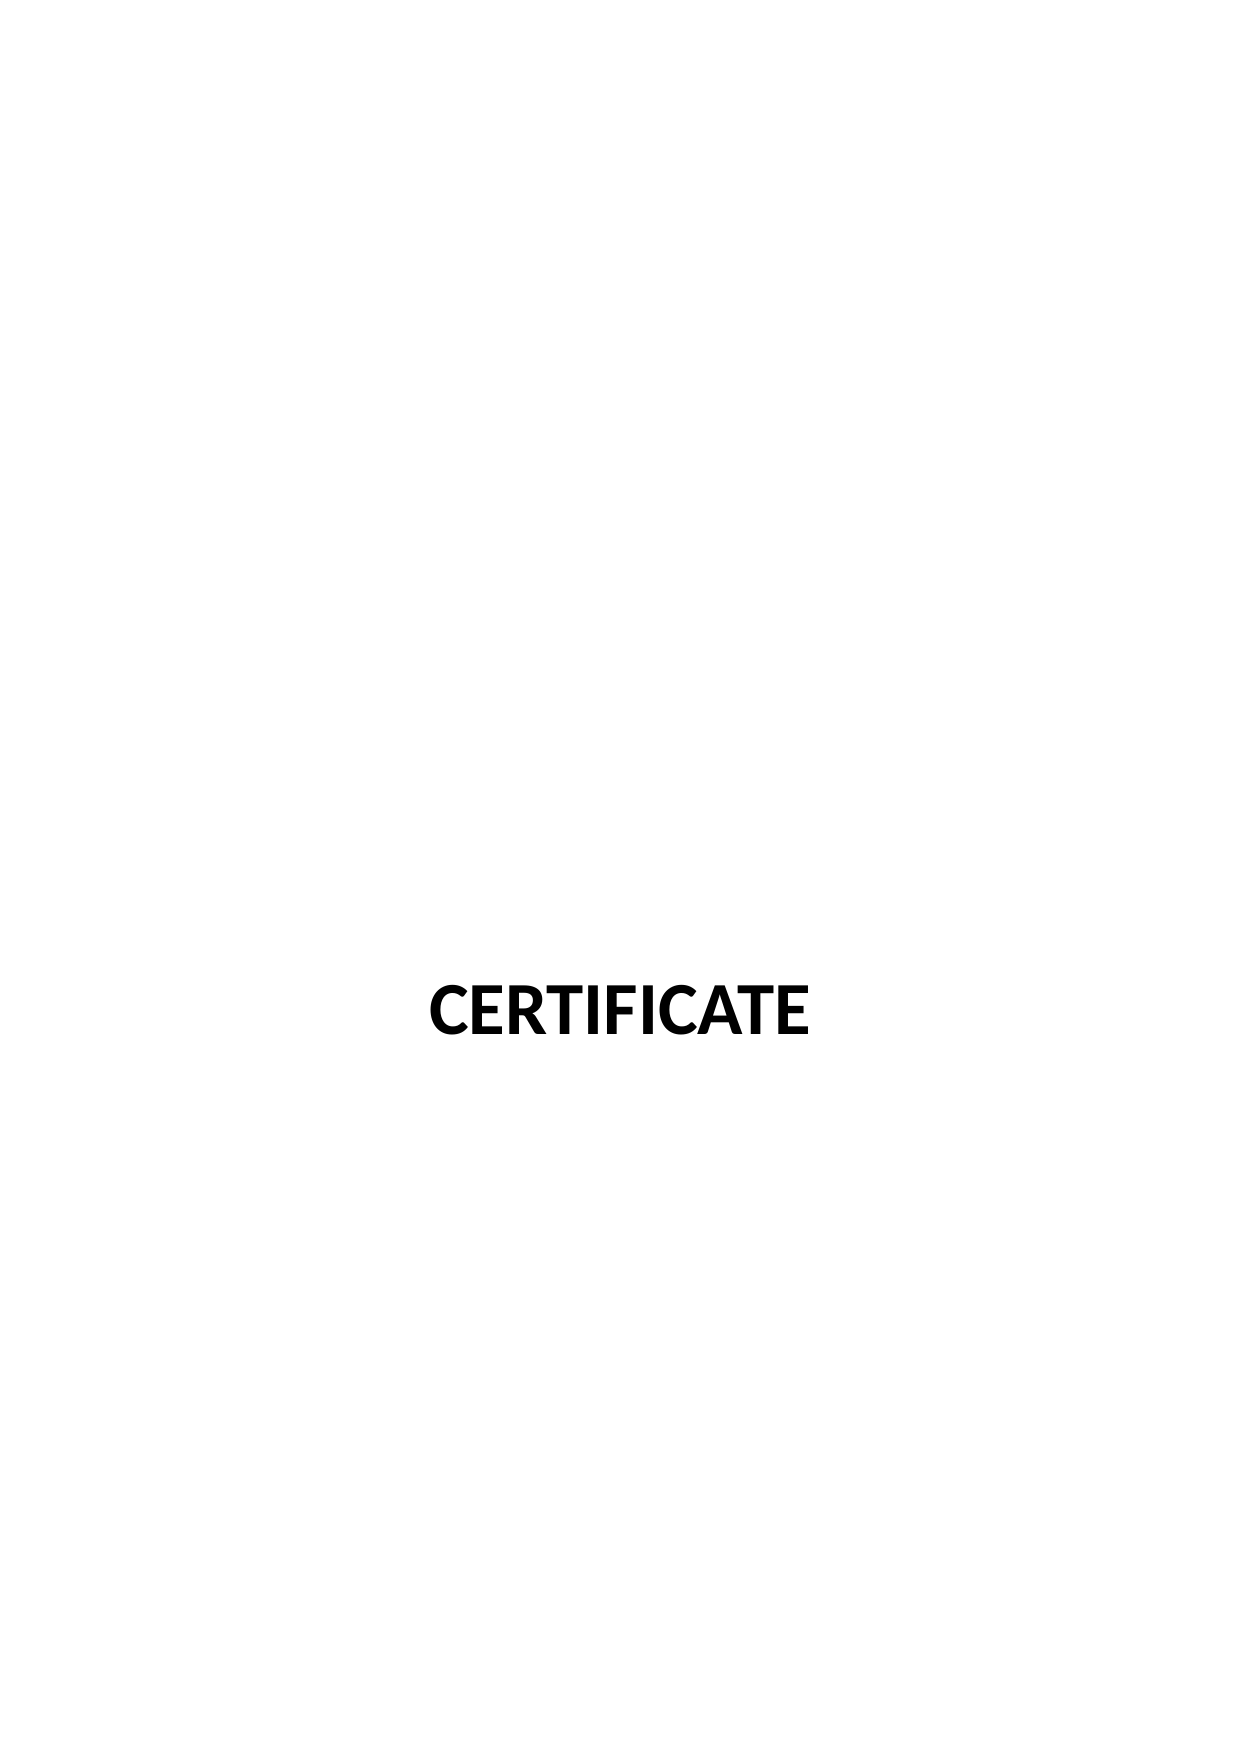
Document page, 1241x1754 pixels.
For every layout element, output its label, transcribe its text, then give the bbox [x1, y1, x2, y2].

text CERTIFICATE [150, 962, 1090, 1053]
